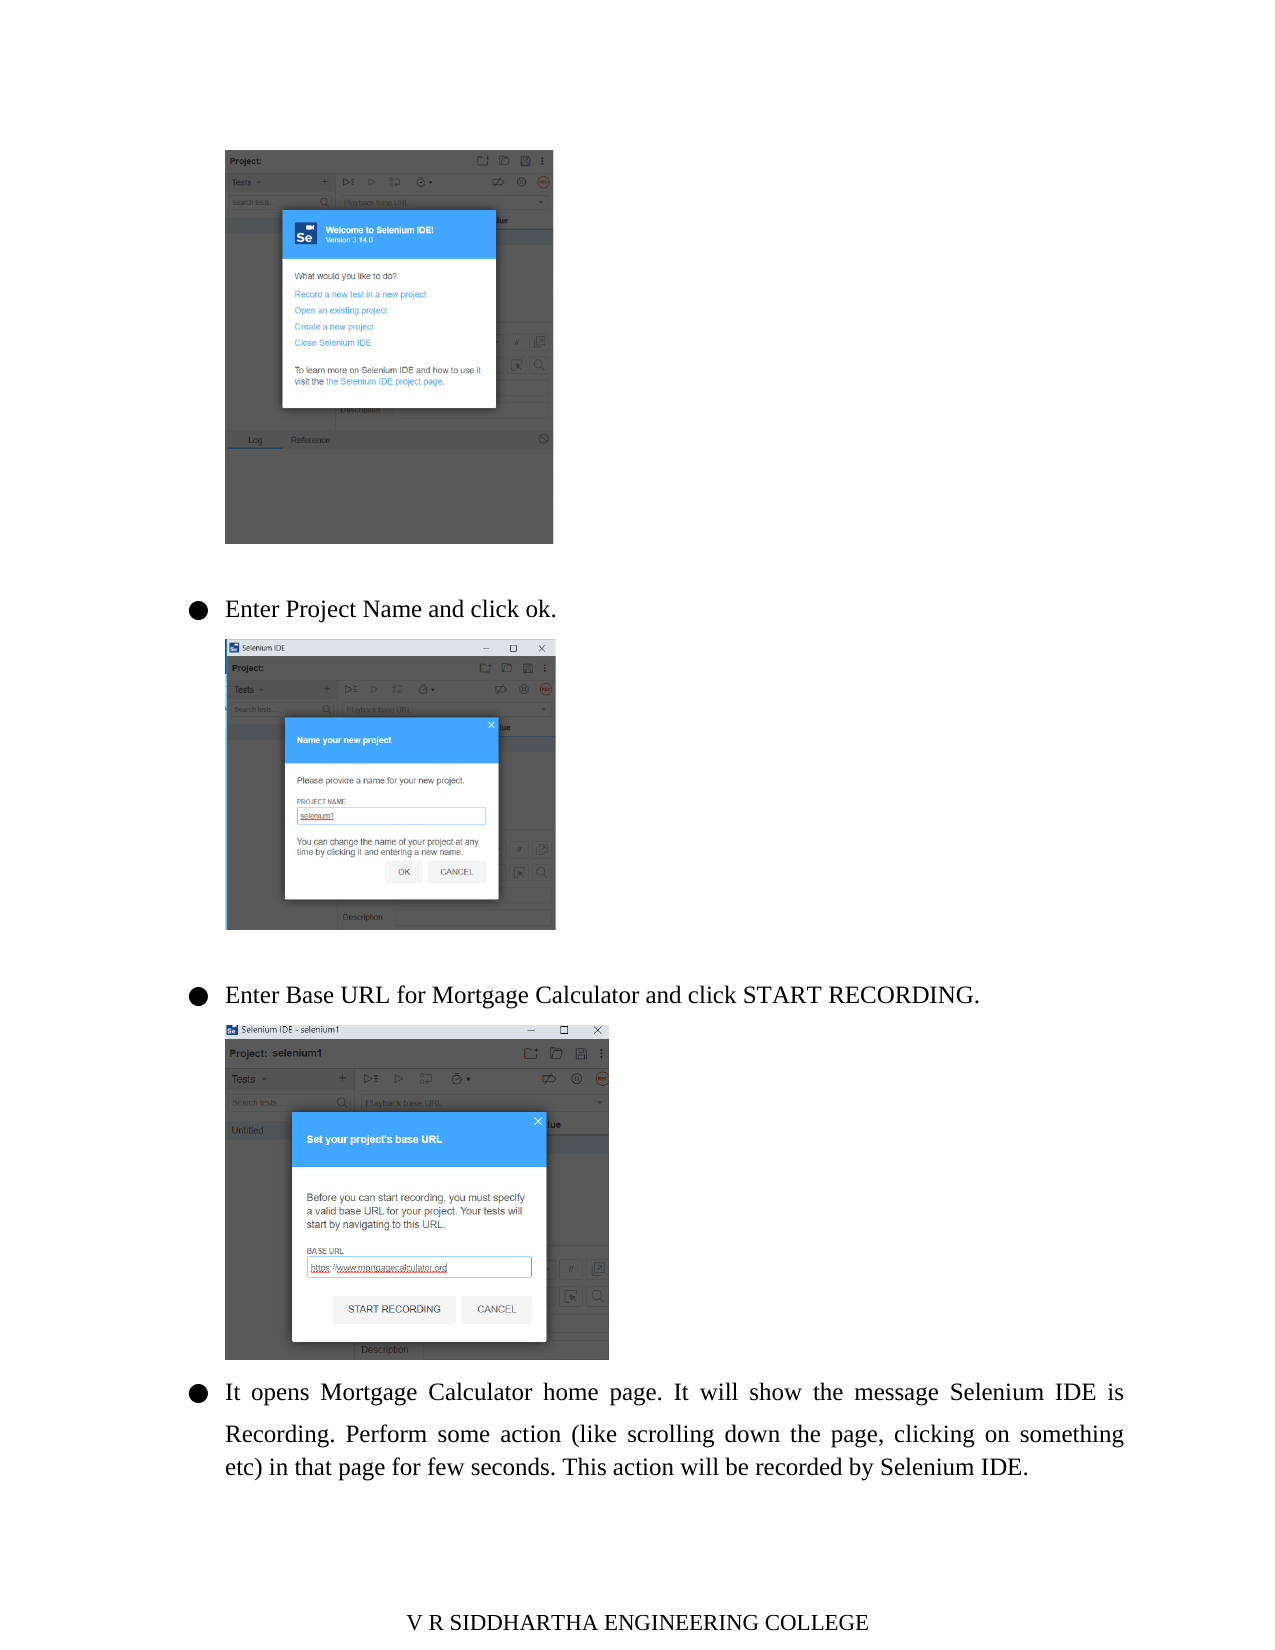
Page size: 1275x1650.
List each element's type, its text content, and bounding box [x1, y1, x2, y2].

picture [225, 1025, 609, 1360]
list Enter Base URL for Mortgage Calculator and click START RECORDING. [187, 966, 1125, 1018]
list Enter Project Name and click ok. [187, 581, 1125, 632]
picture [225, 639, 556, 930]
picture [225, 150, 554, 544]
list It opens Mortgage Calculator home page. It will show the message Selenium IDE is Recording. Perform some action (like scrolling down the page, clicking on something etc) in that page for few seconds. This action will be recorded by Selenium IDE. [187, 1363, 1125, 1481]
